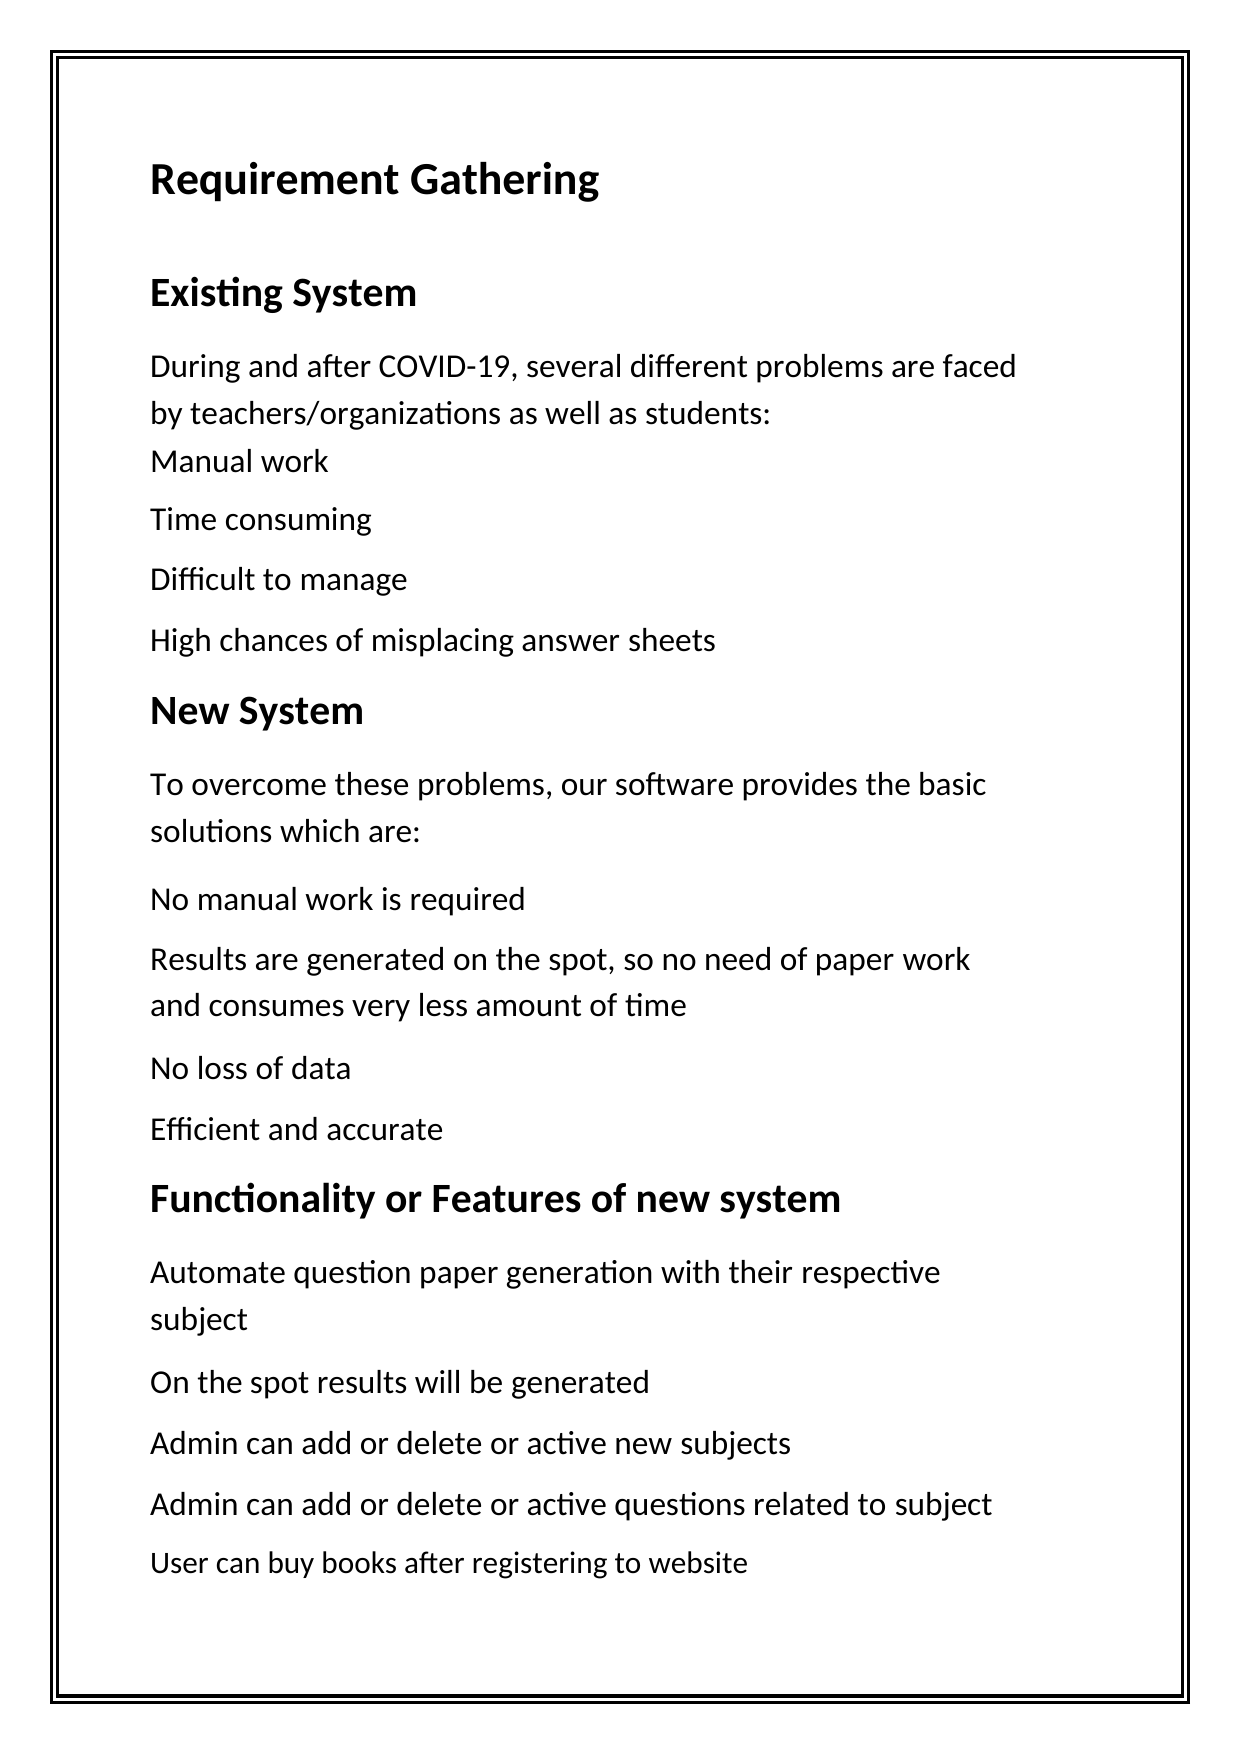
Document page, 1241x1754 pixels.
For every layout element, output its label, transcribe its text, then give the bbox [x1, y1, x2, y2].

subtitle Requirement Gathering [150, 150, 1090, 206]
subtitle Functionality or Features of new system [150, 1168, 1090, 1224]
text User can buy books after registering to website [150, 1543, 1090, 1582]
text Time consuming [150, 498, 1090, 538]
subtitle Existing System [150, 262, 1090, 317]
text Admin can add or delete or active new subjects [150, 1422, 1090, 1463]
text No manual work is required [150, 878, 1090, 918]
text No loss of data [150, 1047, 1090, 1088]
text High chances of misplacing answer sheets [150, 619, 1090, 660]
text During and after COVID-19, several different problems are faced by teachers/organizations as well as students: [150, 345, 1034, 433]
text Efficient and accurate [150, 1107, 1090, 1148]
subtitle New System [150, 680, 1090, 736]
text Manual work [150, 439, 1090, 481]
text On the spot results will be generated [150, 1362, 1090, 1402]
text Admin can add or delete or active questions related to subject [150, 1483, 1090, 1523]
text Difficult to manage [150, 558, 1090, 599]
text To overcome these problems, our software provides the basic solutions which are: [150, 763, 1090, 851]
text Results are generated on the spot, so no need of paper work and consumes very less amount of time [150, 938, 1010, 1025]
text Automate question paper generation with their respective subject [150, 1251, 981, 1339]
